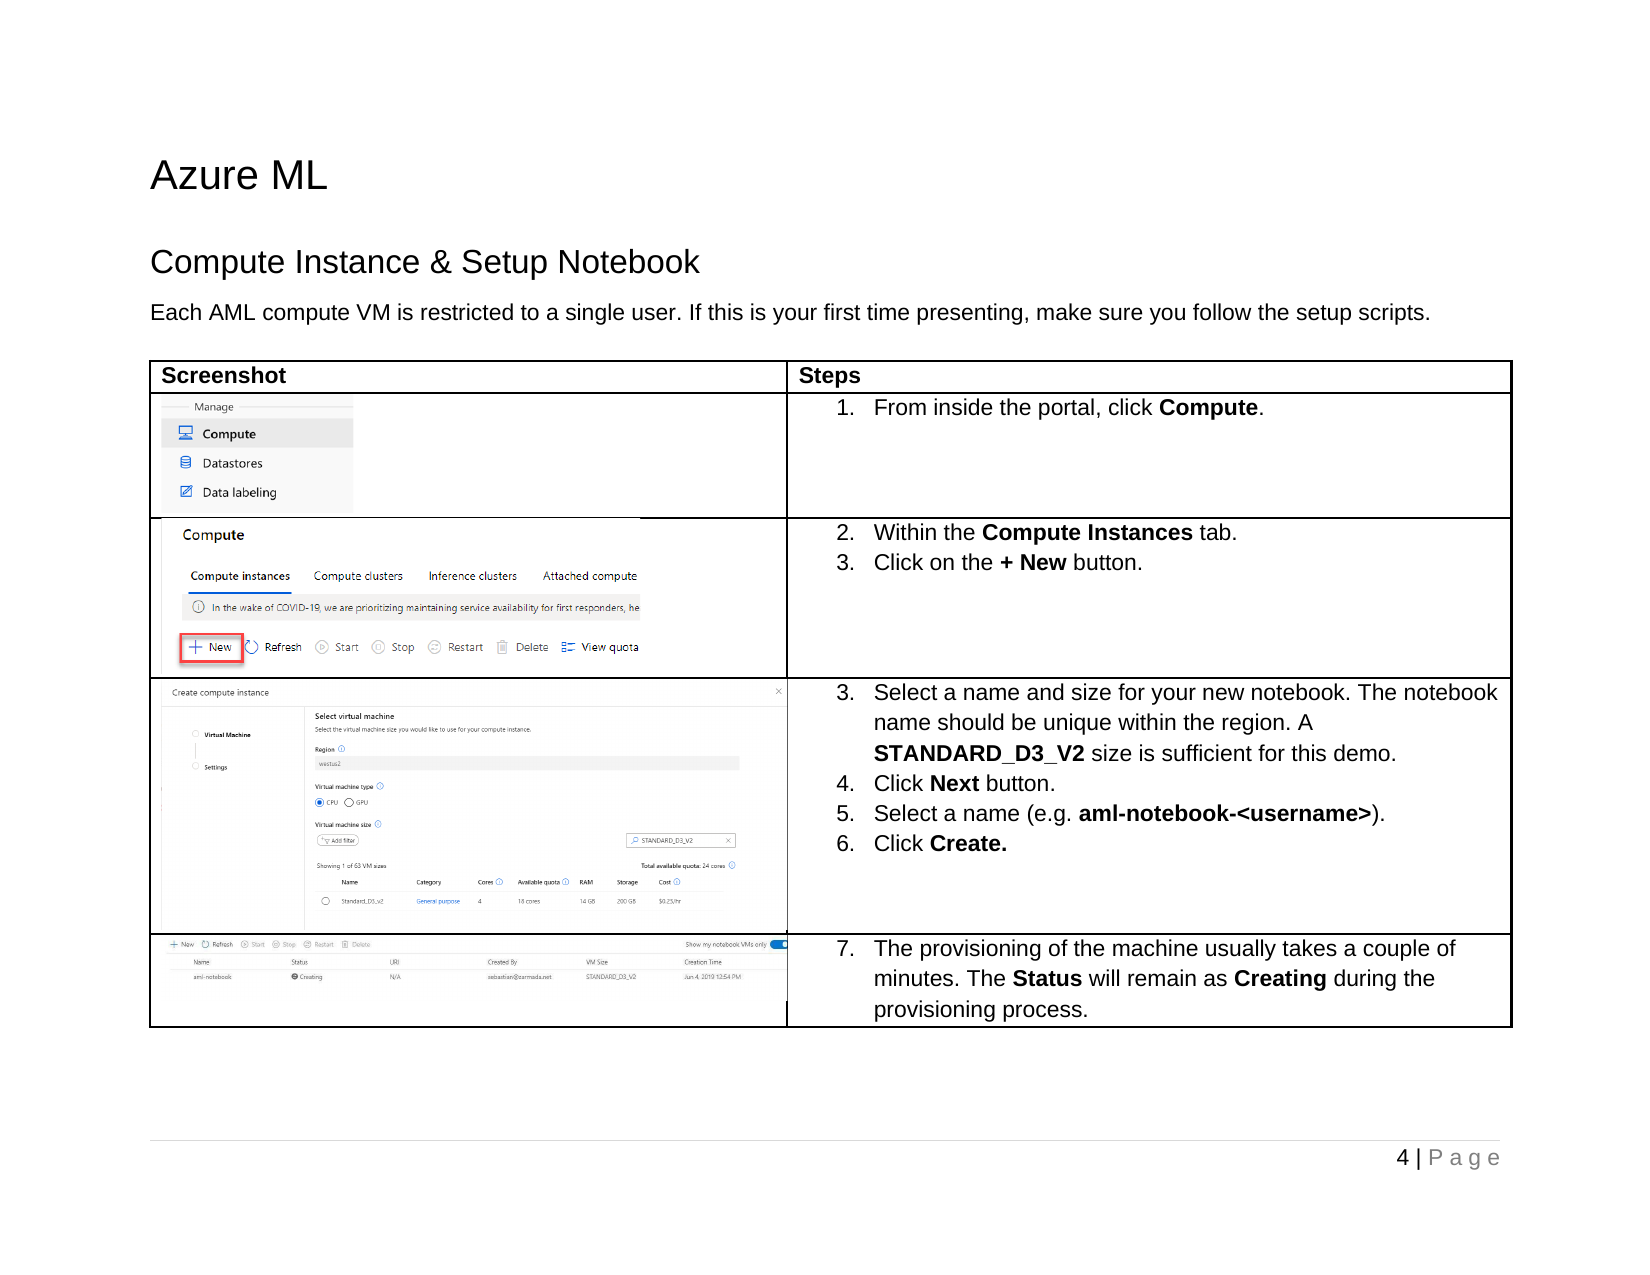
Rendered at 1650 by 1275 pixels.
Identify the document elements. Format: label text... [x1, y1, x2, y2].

picture [161, 679, 788, 930]
subtitle Compute Instance & Setup Notebook [150, 243, 1500, 281]
table_header Screenshot [151, 362, 786, 392]
table_cell Within the Compute Instances tab. Click on the + New button. [788, 519, 1510, 677]
table_cell From inside the portal, click Compute. [788, 394, 1510, 517]
picture [161, 518, 641, 674]
table_cell [151, 935, 786, 1026]
table_cell Select a name and size for your new notebook. The notebook name should be unique within the region. A STANDARD_D3_V2 size is sufficient for this demo. Click Next button. Select a name (e.g. aml-notebook-<username>). Click Create. [788, 679, 1510, 933]
text Each AML compute VM is restricted to a single user. If this is your first time presenting, make sure you follow the setup scripts. [150, 299, 1500, 326]
picture [161, 935, 788, 1001]
table_cell [151, 679, 786, 933]
table_cell The provisioning of the machine usually takes a couple of minutes. The Status will remain as Creating during the provisioning process. [788, 935, 1510, 1026]
table_cell [151, 519, 786, 677]
table_cell [151, 394, 786, 517]
subtitle Azure ML [150, 150, 1500, 198]
table_header Steps [788, 362, 1510, 392]
picture [161, 394, 354, 513]
